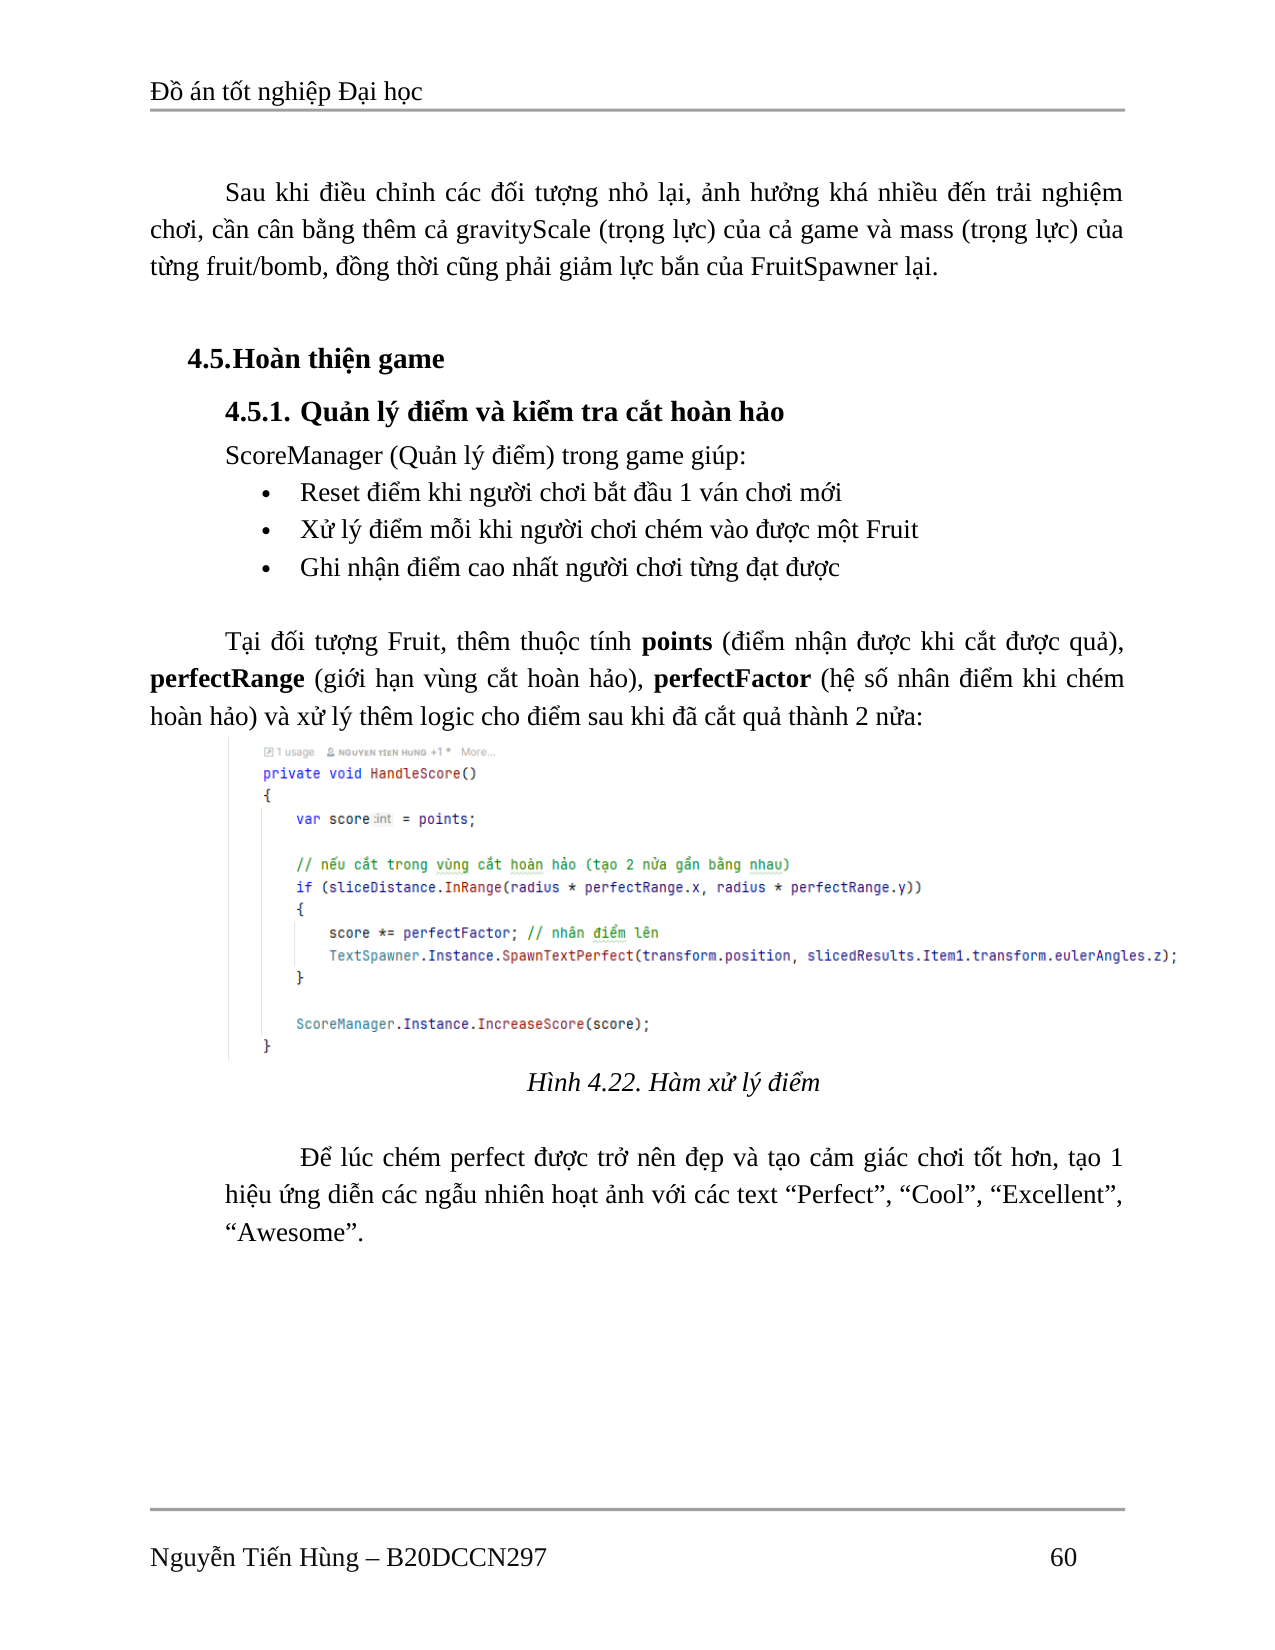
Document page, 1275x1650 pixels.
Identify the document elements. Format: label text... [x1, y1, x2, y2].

text Hình 4.22. Hàm xử lý điểm [150, 1066, 1125, 1098]
list Ghi nhận điểm cao nhất người chơi từng đạt được [262, 551, 1125, 582]
list Reset điểm khi người chơi bắt đầu 1 ván chơi mới [262, 476, 1125, 507]
list Xử lý điểm mỗi khi người chơi chém vào được một Fruit [262, 513, 1125, 544]
text Để lúc chém perfect được trở nên đẹp và tạo cảm giác chơi tốt hơn, tạo 1 hiệu ứng diễn các ngẫu nhiên hoạt ảnh với các text “Perfect”, “Cool”, “Excellent”, “Awesome”. [225, 1141, 1125, 1247]
text Sau khi điều chỉnh các đối tượng nhỏ lại, ảnh hưởng khá nhiều đến trải nghiệm chơi, cần cân bằng thêm cả gravityScale (trọng lực) của cả game và mass (trọng lực) của từng fruit/bomb, đồng thời cũng phải giảm lực bắn của FruitSpawner lại. [150, 176, 1125, 281]
subtitle Quản lý điểm và kiểm tra cắt hoàn hảo [225, 394, 1125, 428]
text Tại đối tượng Fruit, thêm thuộc tính points (điểm nhận được khi cắt được quả), perfectRange (giới hạn vùng cắt hoàn hảo), perfectFactor (hệ số nhân điểm khi chém hoàn hảo) và xử lý thêm logic cho điểm sau khi đã cắt quả thành 2 nửa: [150, 625, 1125, 731]
subtitle Hoàn thiện game [187, 341, 1125, 375]
picture [225, 737, 1200, 1061]
text ScoreManager (Quản lý điểm) trong game giúp: [150, 439, 1125, 470]
